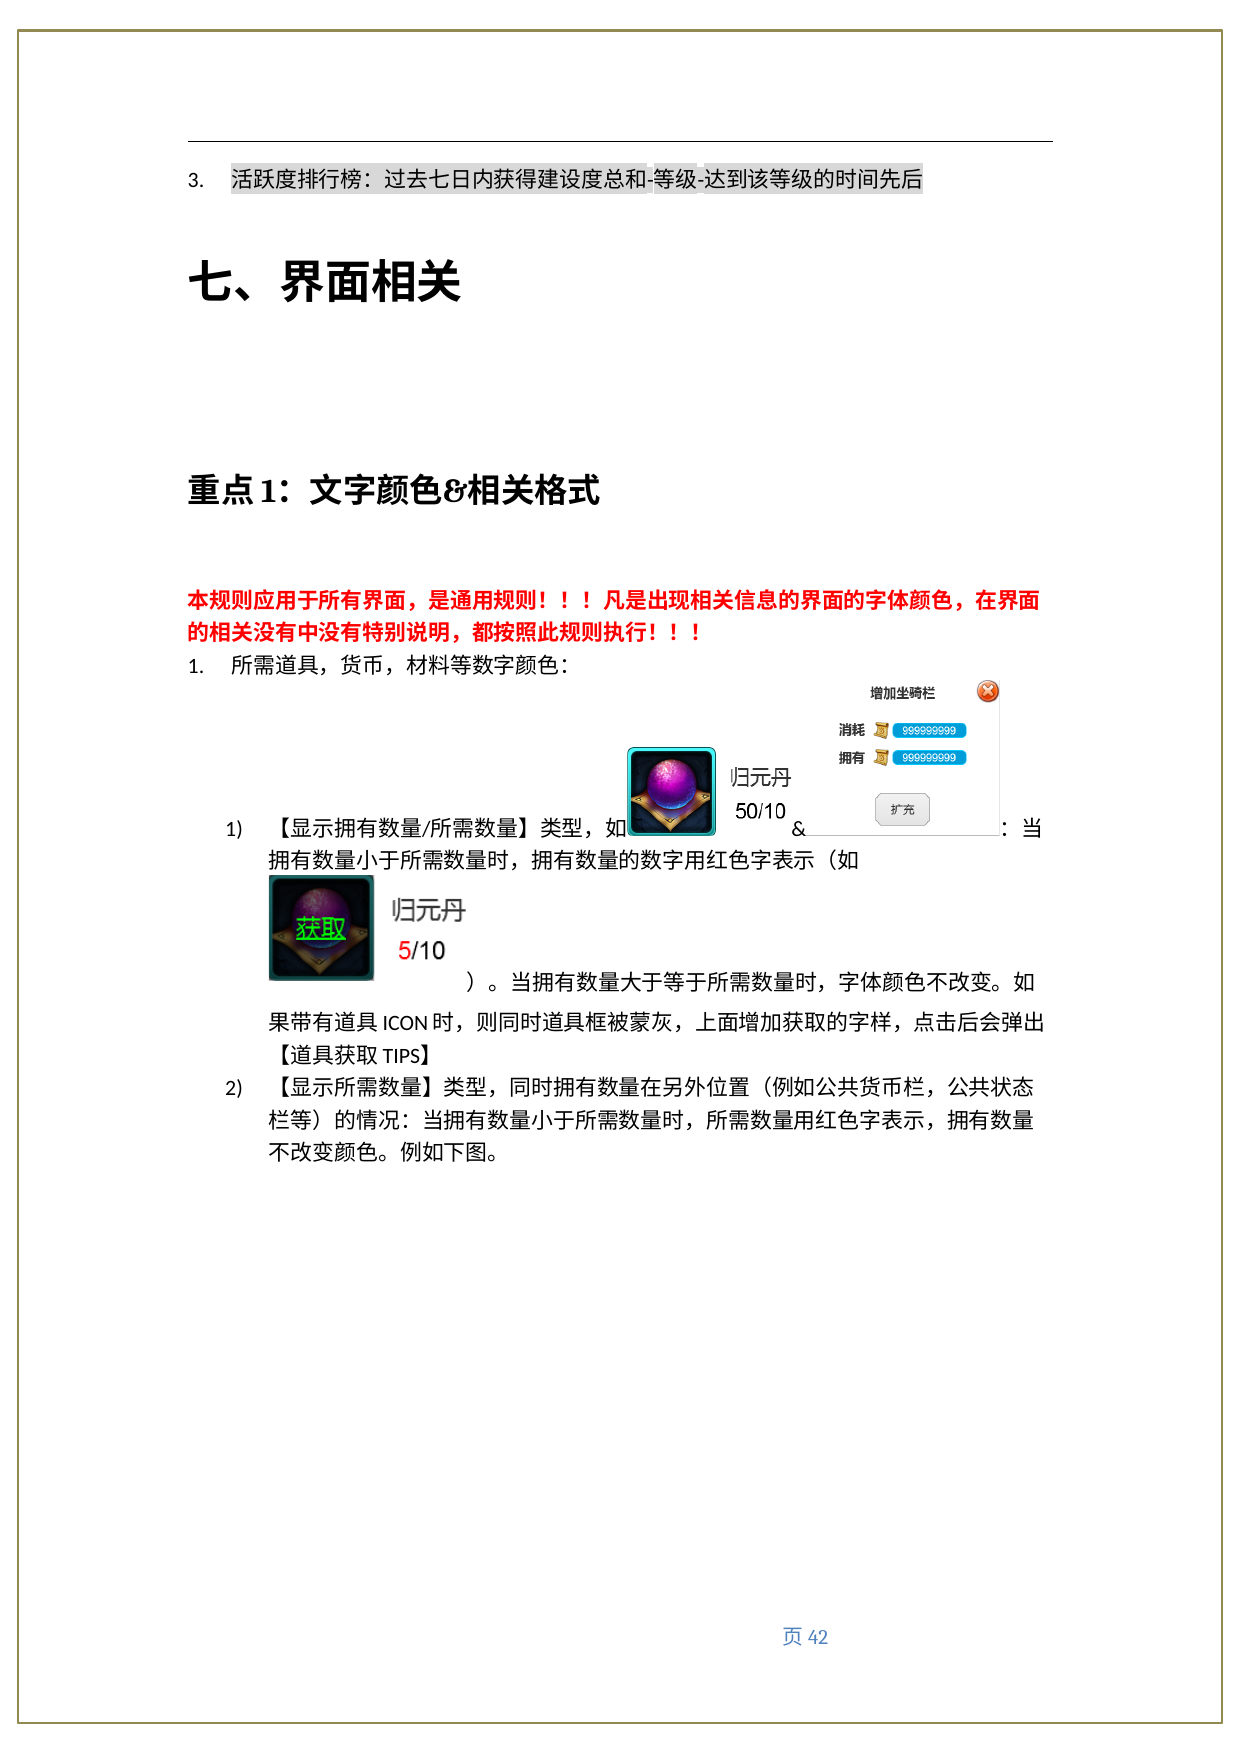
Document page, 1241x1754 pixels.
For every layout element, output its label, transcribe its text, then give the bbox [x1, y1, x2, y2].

picture [806, 680, 1000, 836]
picture [268, 875, 467, 981]
list 所需道具，货币，材料等数字颜色： [187, 647, 1053, 680]
list 【显示所需数量】类型，同时拥有数量在另外位置（例如公共货币栏，公共状态栏等）的情况：当拥有数量小于所需数量时，所需数量用红色字表示，拥有数量不改变颜色。例如下图。 [225, 1070, 1053, 1167]
subtitle 七、界面相关 [187, 230, 1053, 327]
list 活跃度排行榜：过去七日内获得建设度总和-等级-达到该等级的时间先后 [187, 162, 1053, 194]
text 本规则应用于所有界面，是通用规则！！！凡是出现相关信息的界面的字体颜色，在界面的相关没有中没有特别说明，都按照此规则执行！！！ [187, 582, 1053, 647]
picture [627, 747, 792, 836]
subtitle 重点1：文字颜色&相关格式 [187, 455, 1053, 520]
list 【显示拥有数量/所需数量】类型，如&：当拥有数量小于所需数量时，拥有数量的数字用红色字表示（如）。当拥有数量大于等于所需数量时，字体颜色不改变。如果带有道具ICON时，则同时道具框被蒙灰，上面增加获取的字样，点击后会弹出【道具获取TIPS】 [225, 680, 1053, 1070]
